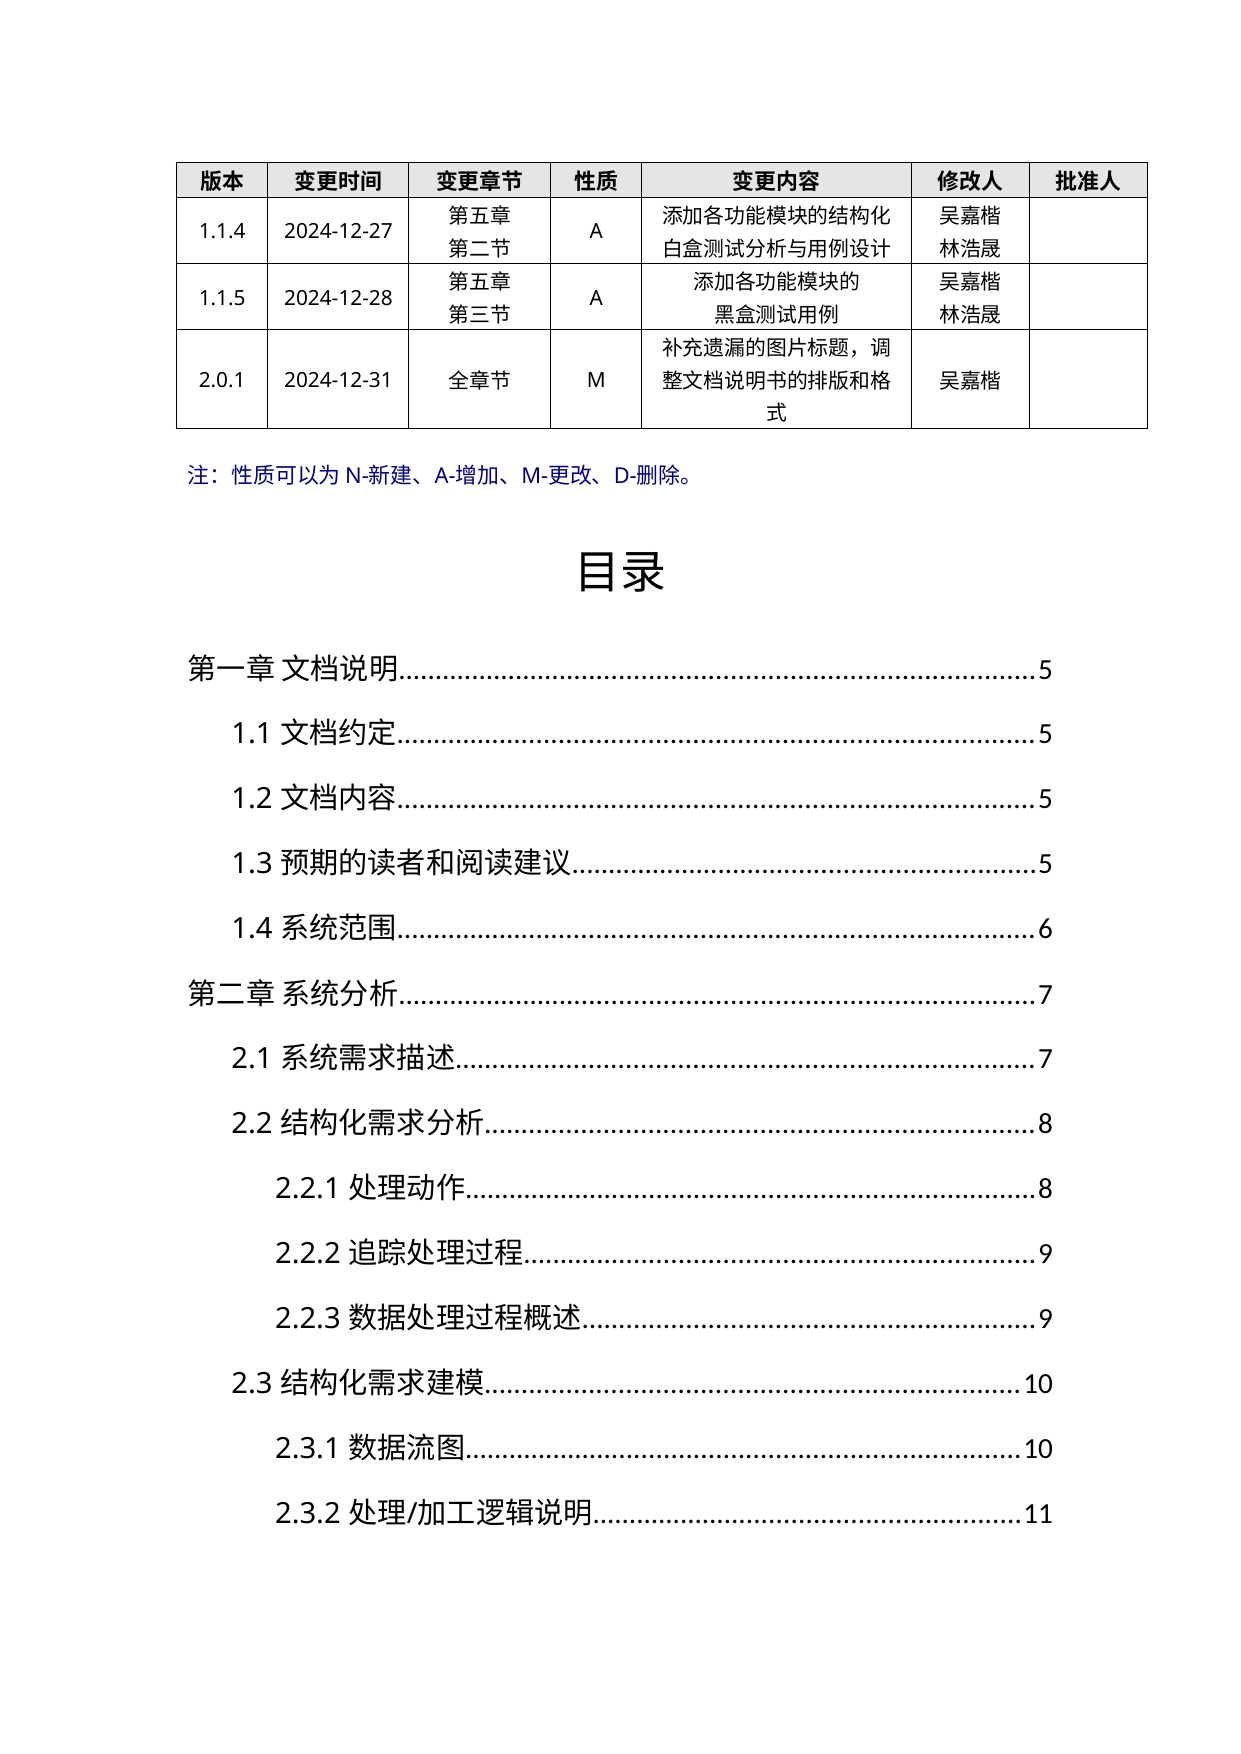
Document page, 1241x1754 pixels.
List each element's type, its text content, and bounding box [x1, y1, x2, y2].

table_cell 2024-12-27 [268, 198, 408, 263]
table_cell A [551, 198, 641, 263]
table_cell M [551, 330, 641, 428]
table_header 版本 [177, 163, 267, 197]
table_header 修改人 [912, 163, 1029, 197]
table_cell 第五章 第三节 [409, 264, 550, 329]
table_header 变更内容 [642, 163, 911, 197]
table_cell 2.0.1 [177, 330, 267, 428]
table_cell 添加各功能模块的 黑盒测试用例 [642, 264, 911, 329]
table_cell 吴嘉楷 林浩晟 [912, 264, 1029, 329]
table_cell 1.1.4 [177, 198, 267, 263]
table_header 性质 [551, 163, 641, 197]
table_cell 第五章 第二节 [409, 198, 550, 263]
table_cell 补充遗漏的图片标题，调整文档说明书的排版和格式 [642, 330, 911, 428]
table_cell 添加各功能模块的结构化白盒测试分析与用例设计 [642, 198, 911, 263]
table_header 变更时间 [268, 163, 408, 197]
table_cell [1030, 198, 1147, 263]
table_cell A [551, 264, 641, 329]
table_cell 1.1.5 [177, 264, 267, 329]
table_cell 吴嘉楷 林浩晟 [912, 198, 1029, 263]
table_cell 全章节 [409, 330, 550, 428]
table_cell [1030, 330, 1147, 428]
text 注：性质可以为N-新建、A-增加、M-更改、D-删除。 [187, 458, 1053, 491]
table_cell 2024-12-28 [268, 264, 408, 329]
table_cell 2024-12-31 [268, 330, 408, 428]
table_cell [1030, 264, 1147, 329]
table_header 批准人 [1030, 163, 1147, 197]
table_cell 吴嘉楷 [912, 330, 1029, 428]
table_header 变更章节 [409, 163, 550, 197]
